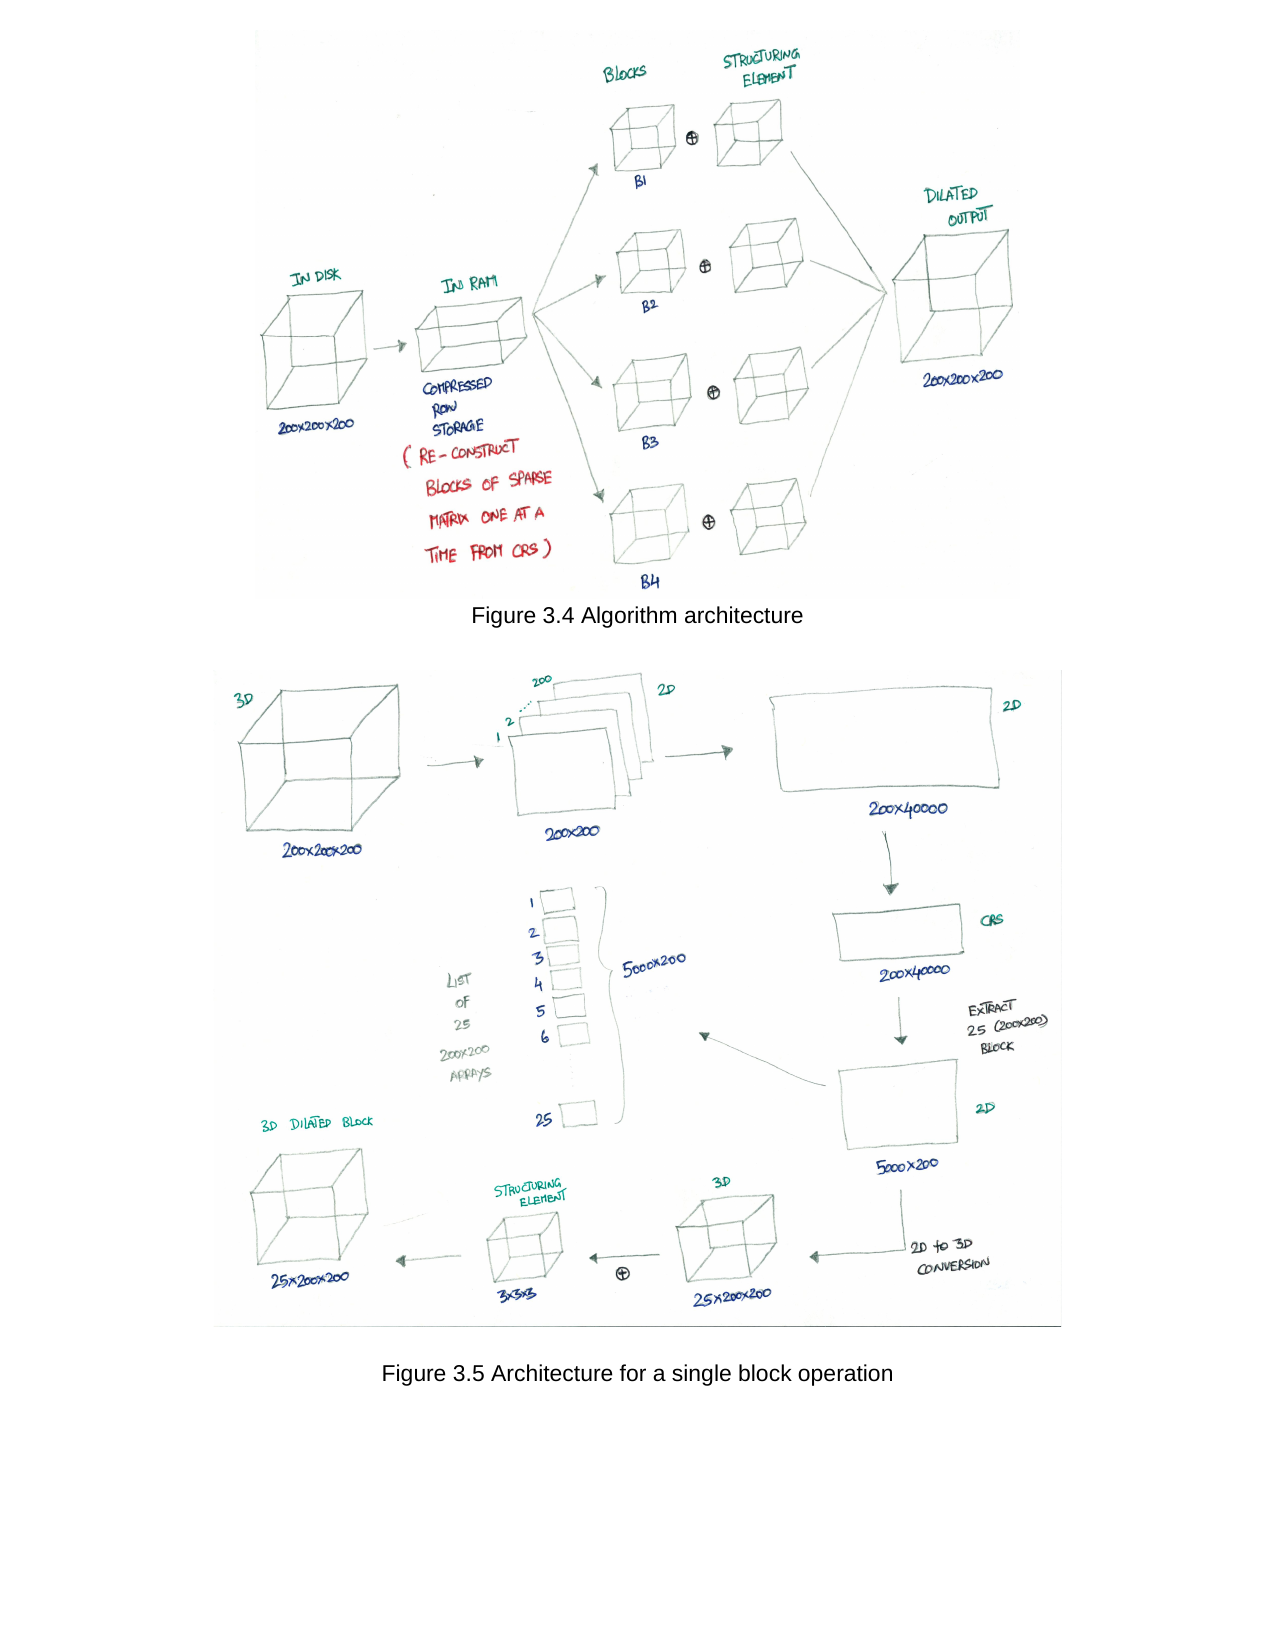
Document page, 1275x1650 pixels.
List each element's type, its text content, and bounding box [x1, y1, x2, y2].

picture [213, 670, 1062, 1327]
text Figure 3.4 Algorithm architecture [112, 602, 1162, 628]
text Figure 3.5 Architecture for a single block operation [112, 1360, 1162, 1387]
picture [255, 30, 1020, 599]
